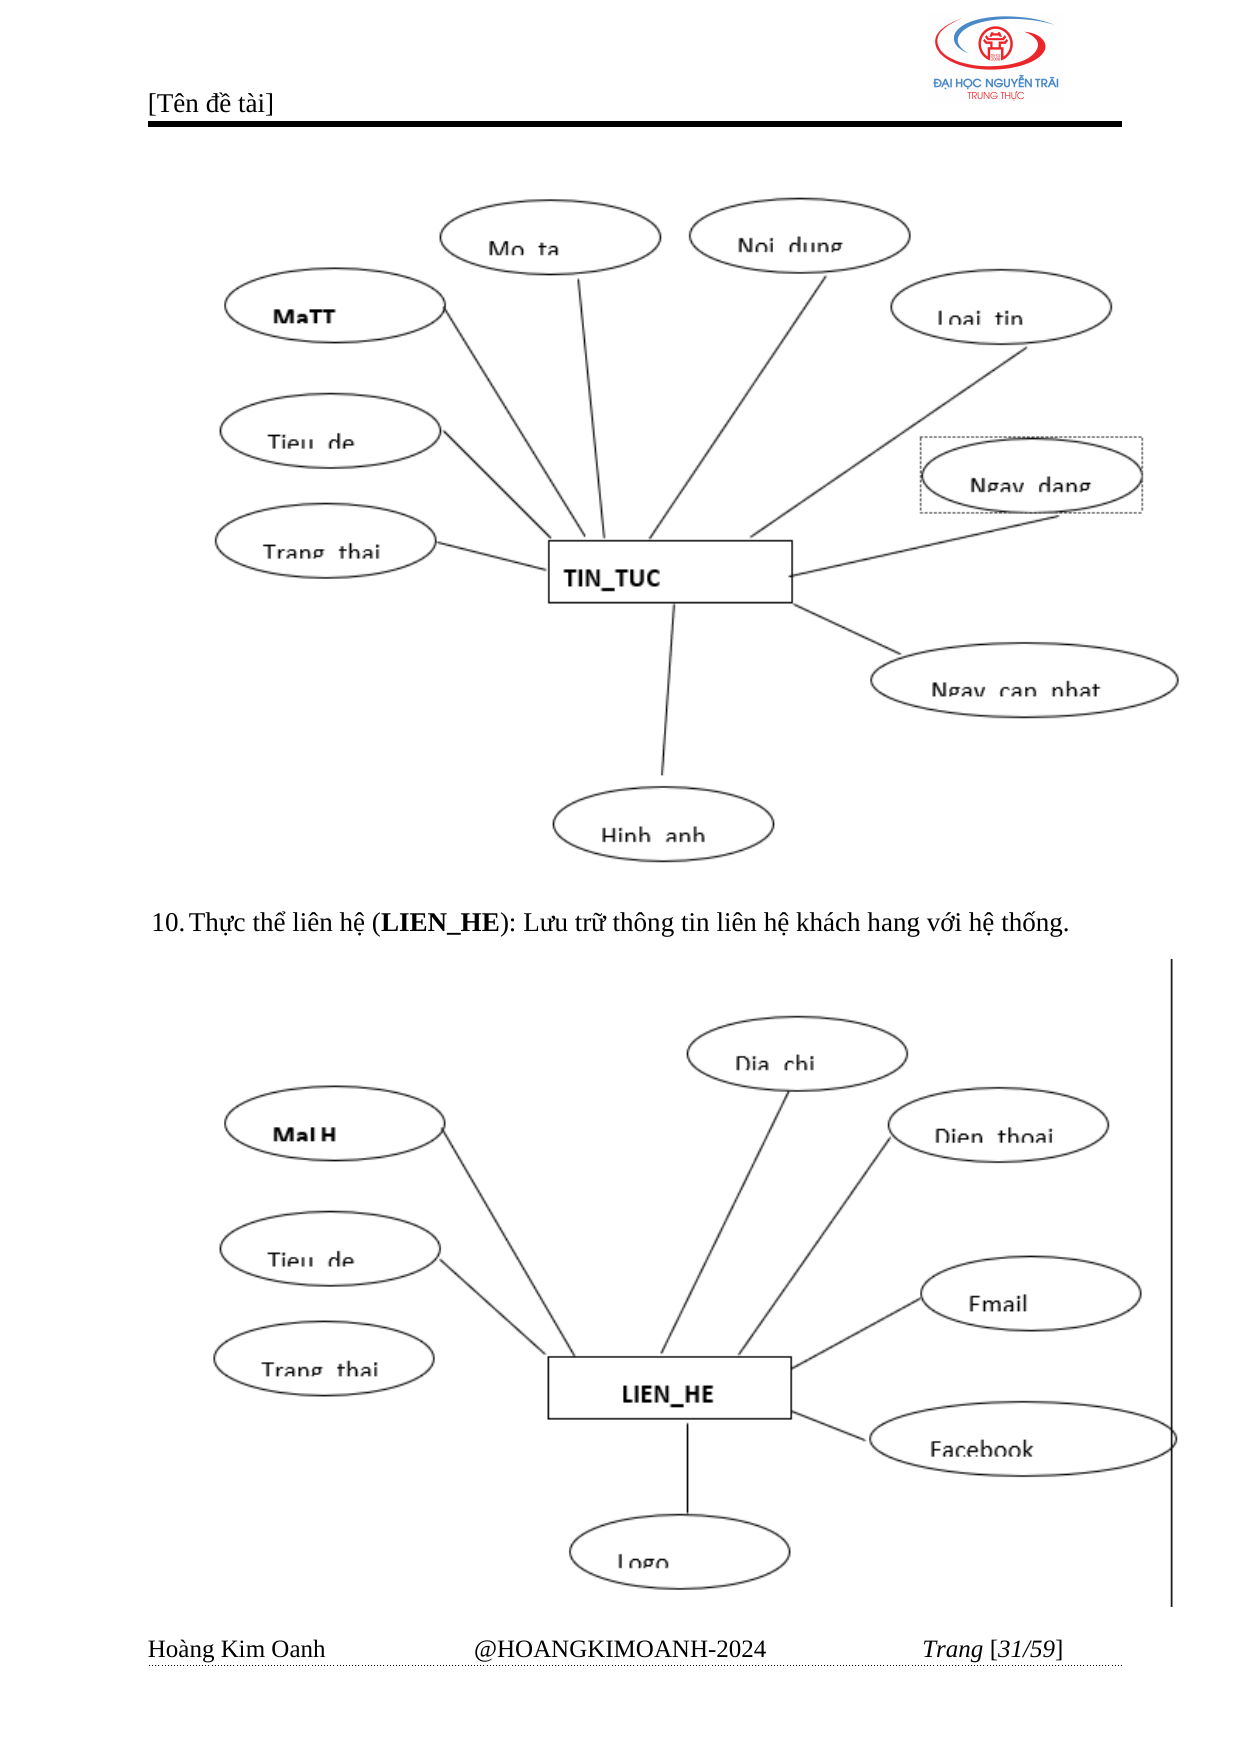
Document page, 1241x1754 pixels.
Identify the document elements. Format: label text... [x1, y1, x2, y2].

picture [206, 147, 1182, 884]
picture [926, 11, 1065, 104]
picture [206, 959, 1182, 1607]
list Thực thể liên hệ (LIEN_HE): Lưu trữ thông tin liên hệ khách hang với hệ thống. [151, 906, 1122, 937]
